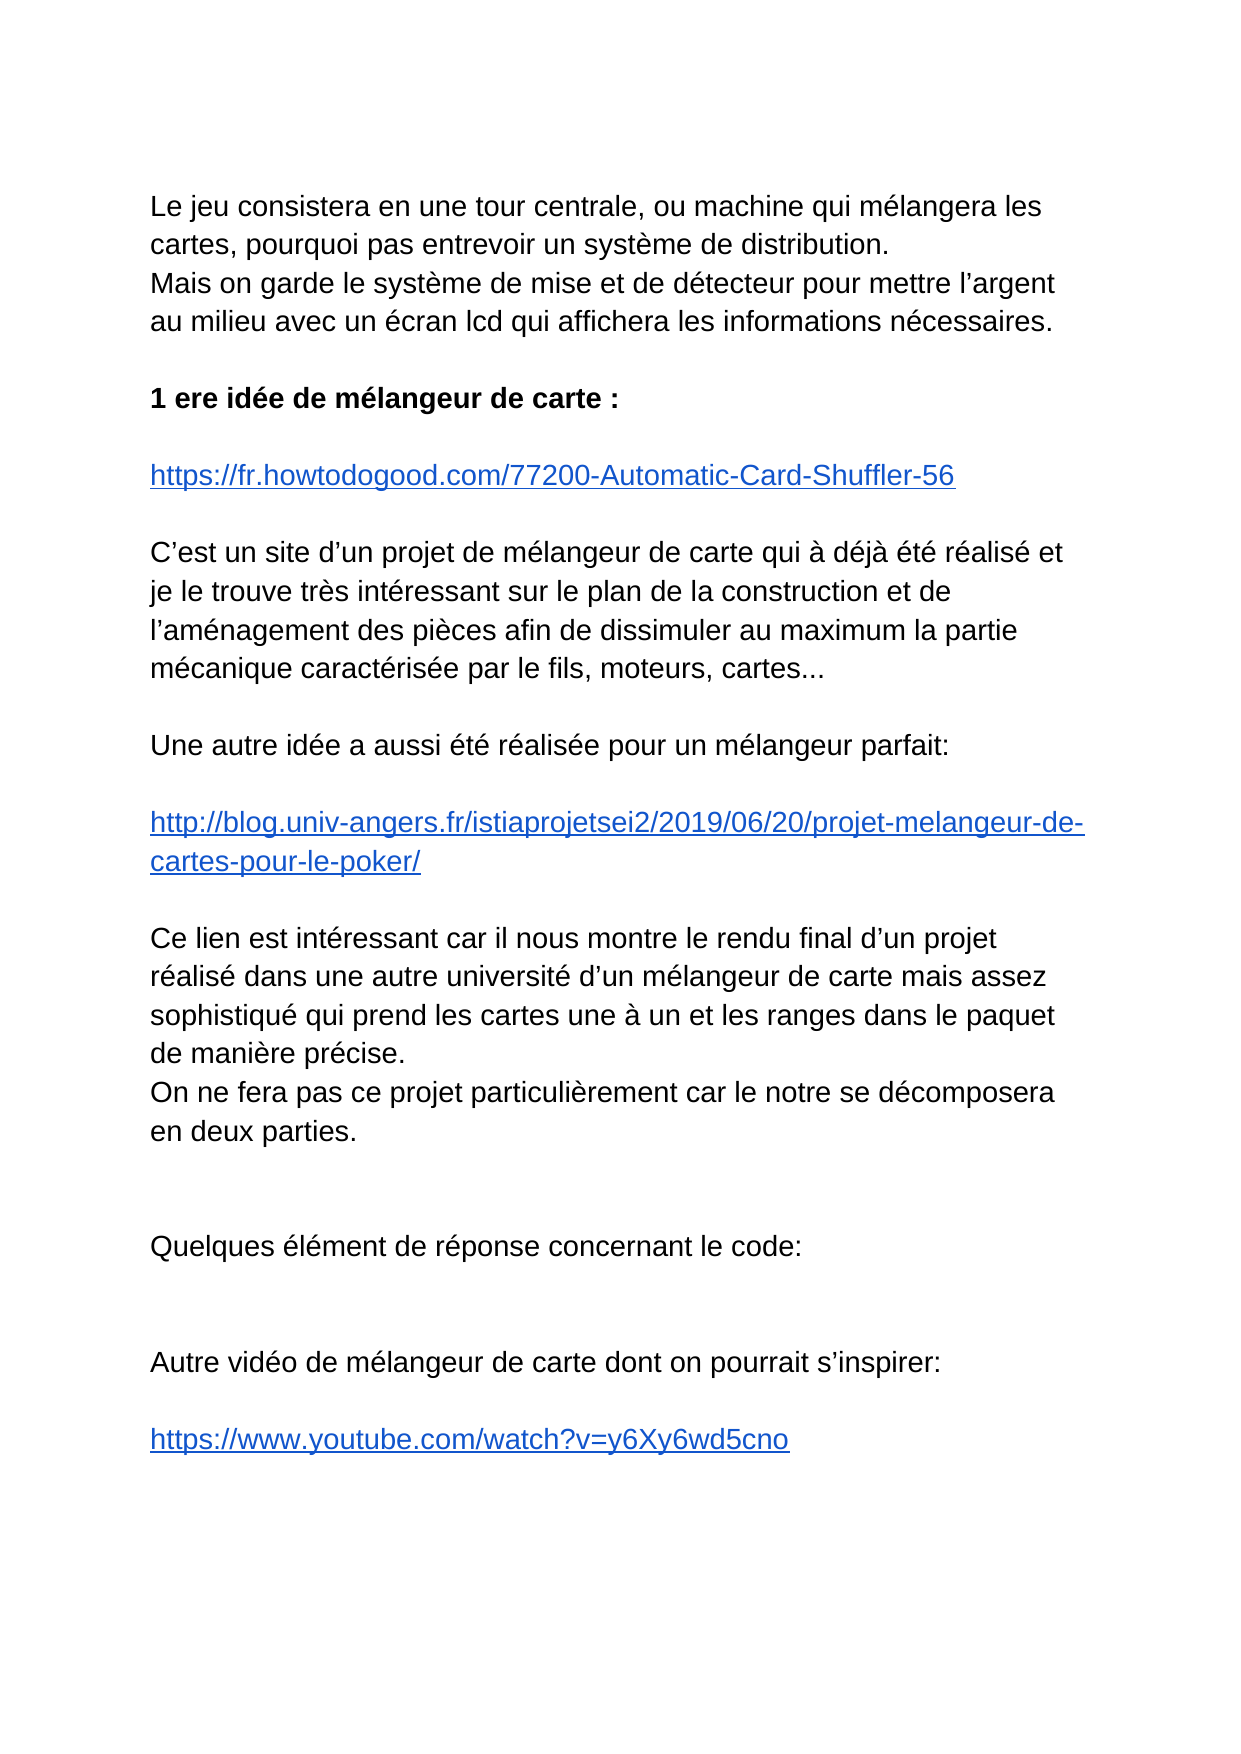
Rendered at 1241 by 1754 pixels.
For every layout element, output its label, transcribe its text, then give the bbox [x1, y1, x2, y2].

text On ne fera pas ce projet particulièrement car le notre se décomposera en deux parties. [150, 1075, 1090, 1147]
text C’est un site d’un projet de mélangeur de carte qui à déjà été réalisé et je le trouve très intéressant sur le plan de la construction et de l’aménagement des pièces afin de dissimuler au maximum la partie mécanique caractérisée par le fils, moteurs, cartes... [150, 535, 1090, 684]
text Quelques élément de réponse concernant le code: [150, 1229, 1090, 1263]
text Une autre idée a aussi été réalisée pour un mélangeur parfait: [150, 728, 1090, 762]
text 1 ere idée de mélangeur de carte : [150, 381, 1090, 415]
text Le jeu consistera en une tour centrale, ou machine qui mélangera les cartes, pourquoi pas entrevoir un système de distribution. [150, 188, 1090, 261]
text https://fr.howtodogood.com/77200-Automatic-Card-Shuffler-56 [150, 458, 1090, 492]
text https://www.youtube.com/watch?v=y6Xy6wd5cno [150, 1422, 1090, 1455]
text http://blog.univ-angers.fr/istiaprojetsei2/2019/06/20/projet-melangeur-de-cartes-pour-le-poker/ [150, 805, 1090, 877]
text Mais on garde le système de mise et de détecteur pour mettre l’argent au milieu avec un écran lcd qui affichera les informations nécessaires. [150, 266, 1090, 338]
text Autre vidéo de mélangeur de carte dont on pourrait s’inspirer: [150, 1345, 1090, 1378]
text Ce lien est intéressant car il nous montre le rendu final d’un projet réalisé dans une autre université d’un mélangeur de carte mais assez sophistiqué qui prend les cartes une à un et les ranges dans le paquet de manière précise. [150, 921, 1090, 1070]
